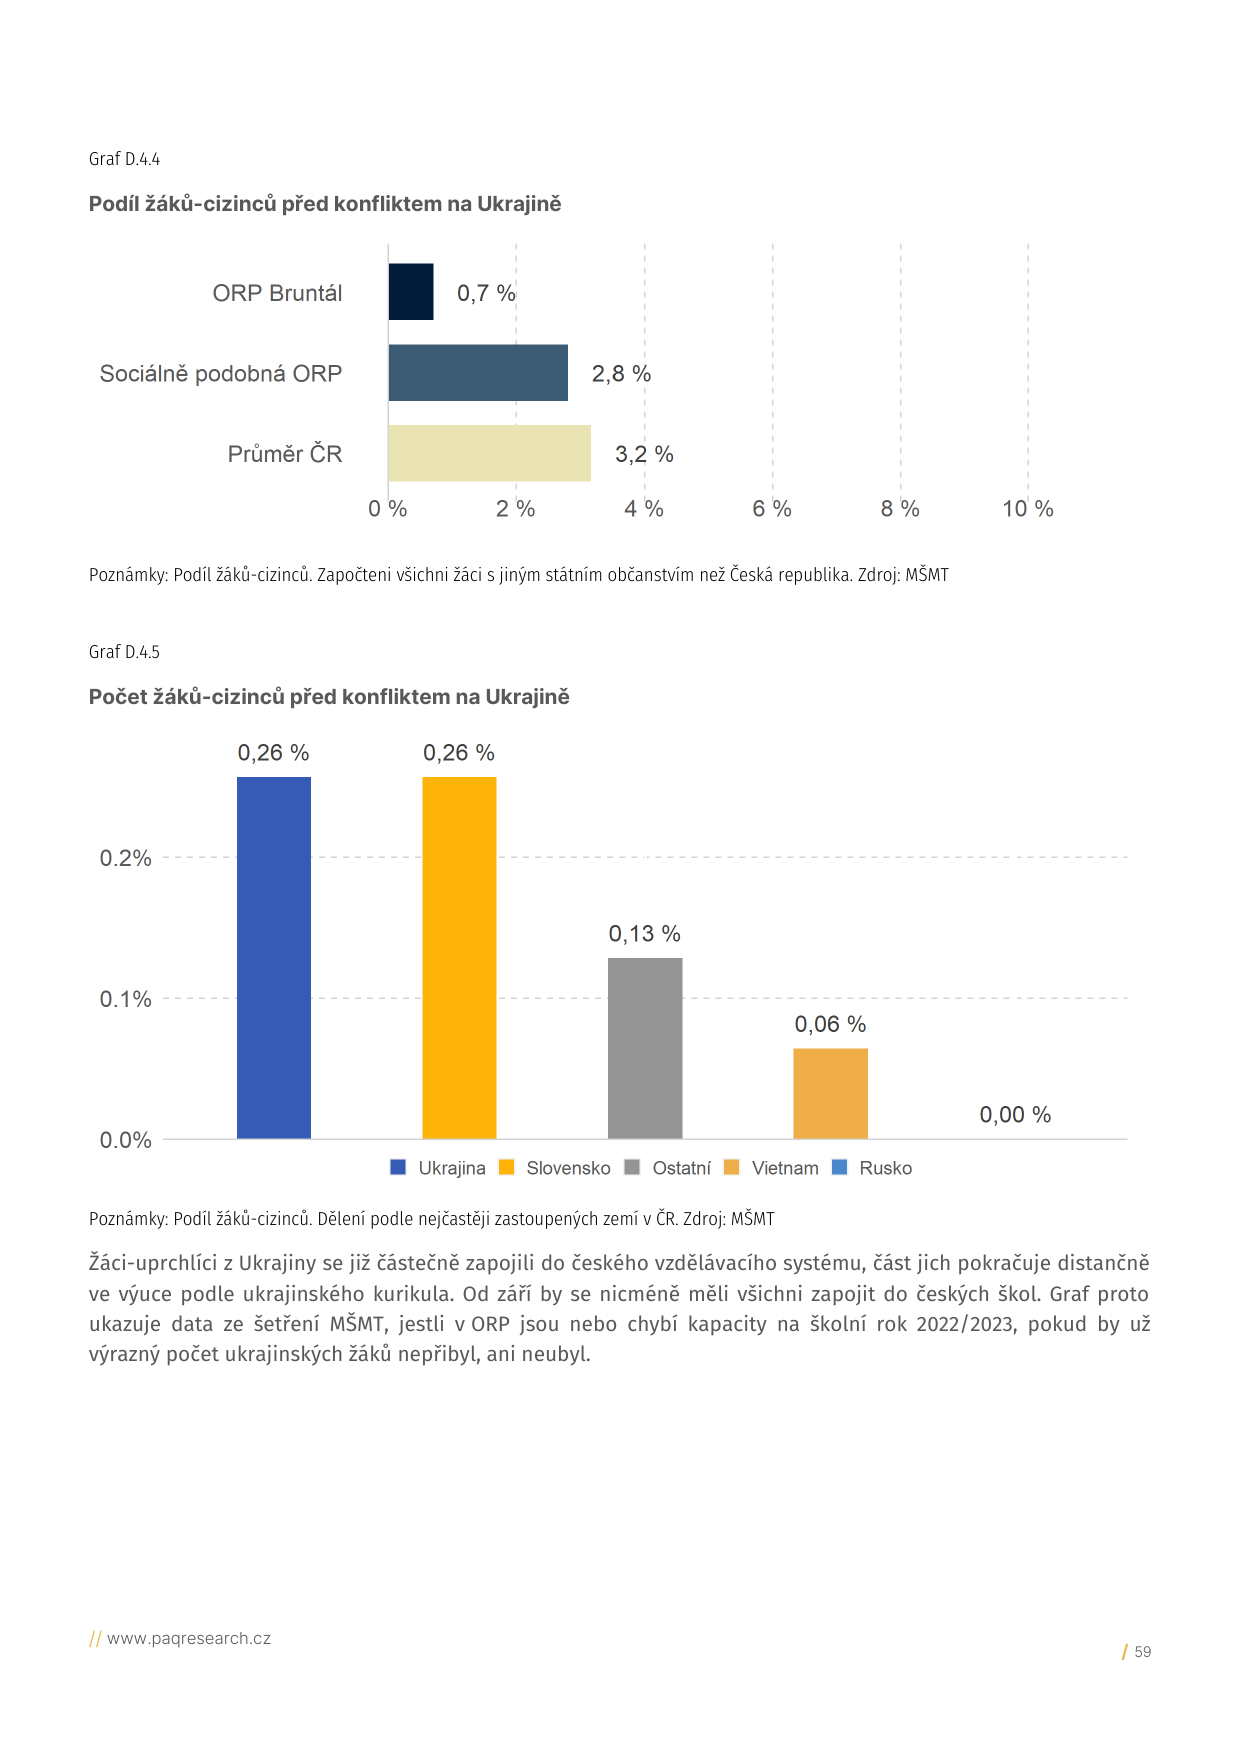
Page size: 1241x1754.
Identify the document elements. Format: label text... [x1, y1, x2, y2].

text Poznámky: Podíl žáků-cizinců. Dělení podle nejčastěji zastoupených zemí v ČR. Zdroj: MŠMT [89, 1208, 1152, 1230]
text Graf D.4.4 [89, 148, 1152, 170]
text Poznámky: Podíl žáků-cizinců. Započteni všichni žáci s jiným státním občanstvím než Česká republika. Zdroj: MŠMT [89, 564, 1152, 587]
text Žáci-uprchlíci z Ukrajiny se již částečně zapojili do českého vzdělávacího systému, část jich pokračuje distančně ve výuce podle ukrajinského kurikula. Od září by se nicméně měli všichni zapojit do českých škol. Graf proto ukazuje data ze šetření MŠMT, jestli v ORP jsou nebo chybí kapacity na školní rok 2022/2023, pokud by už výrazný počet ukrajinských žáků nepřibyl, ani neubyl. [89, 1246, 1152, 1367]
text Graf D.4.5 [89, 641, 1152, 663]
picture [88, 216, 1139, 548]
text Počet žáků-cizinců před konfliktem na Ukrajině [89, 679, 1152, 709]
text Podíl žáků-cizinců před konfliktem na Ukrajině [89, 186, 1152, 216]
picture [88, 709, 1139, 1191]
